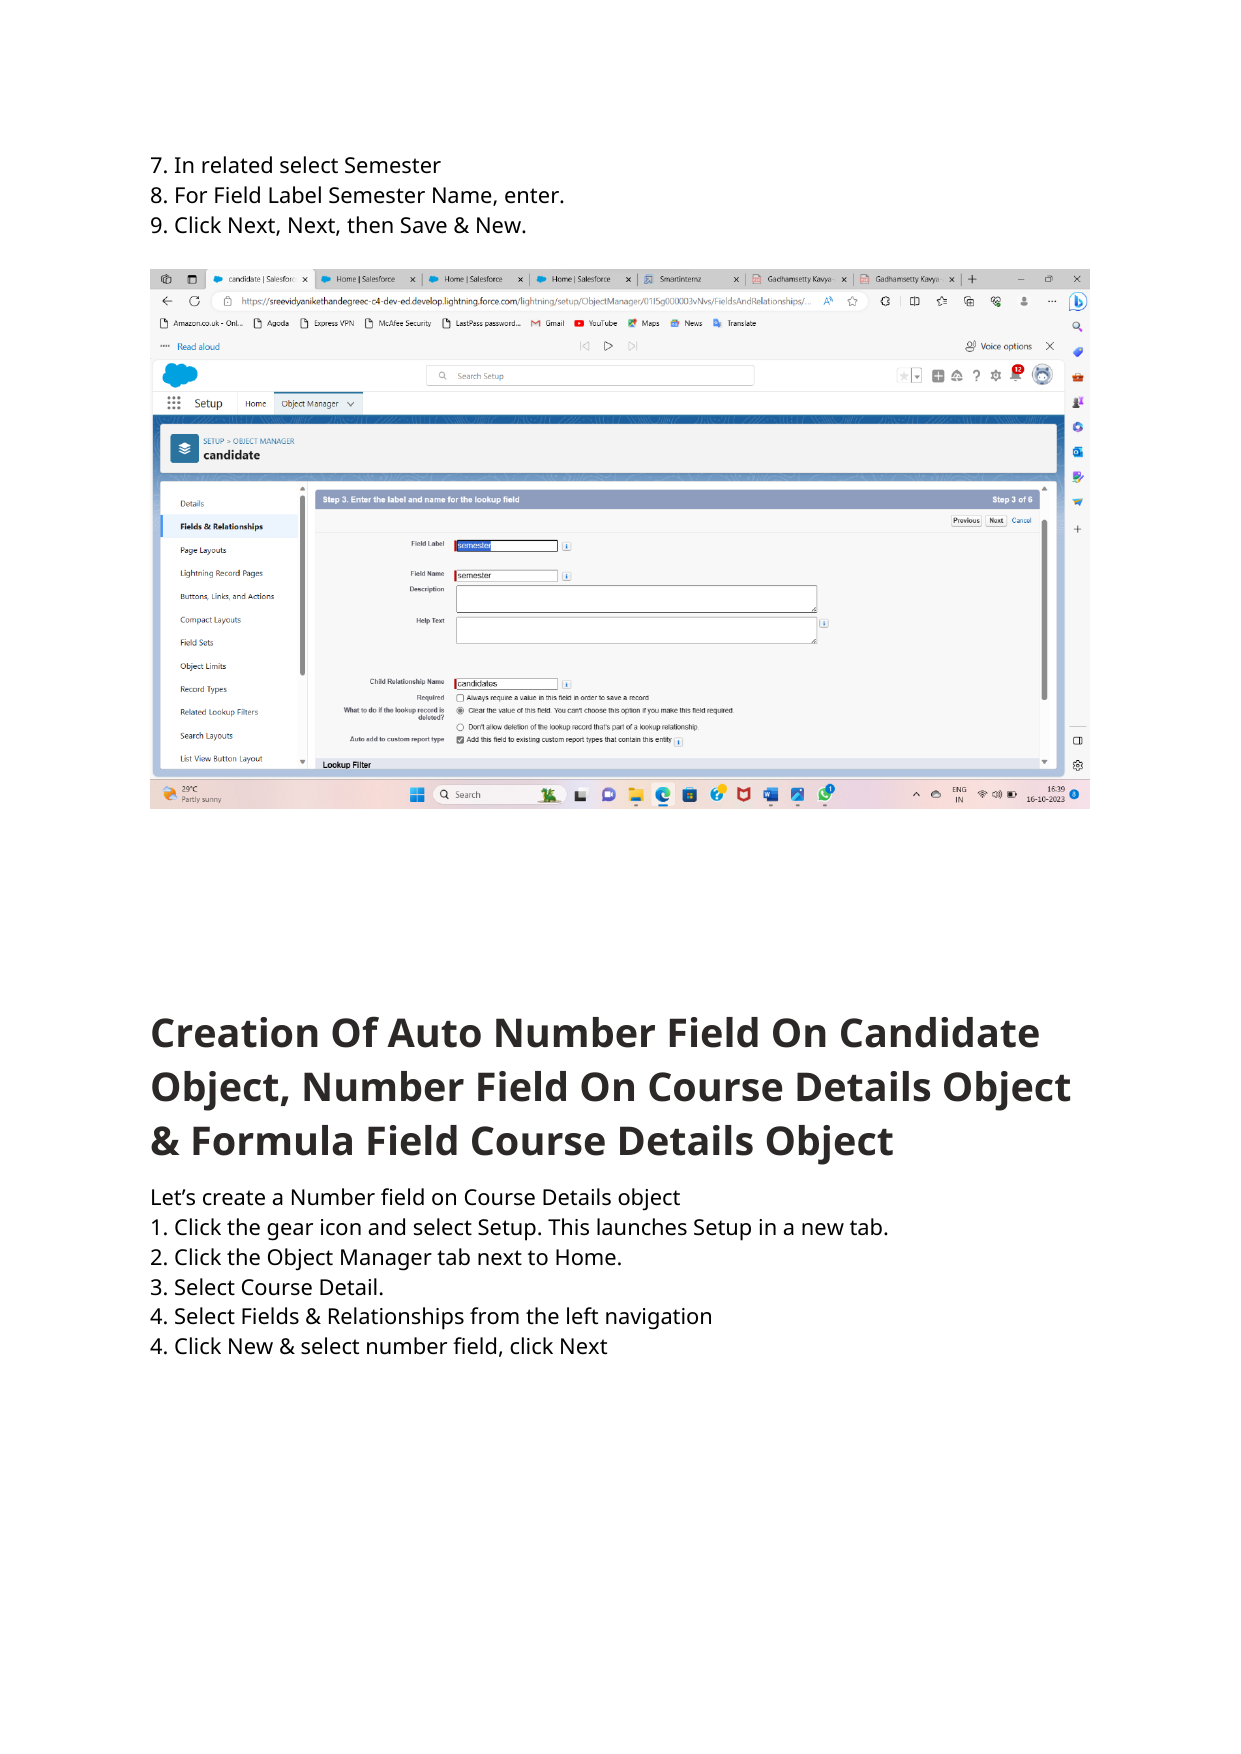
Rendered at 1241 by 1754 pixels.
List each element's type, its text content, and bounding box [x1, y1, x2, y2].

text 8. For Field Label Semester Name, enter. [150, 180, 1090, 209]
text 9. Click Next, Next, then Save & New. [150, 209, 1090, 239]
text Creation Of Auto Number Field On Candidate Object, Number Field On Course Details Object & Formula Field Course Details Object [150, 1005, 1090, 1167]
text 1. Click the gear icon and select Setup. This launches Setup in a new tab. [150, 1212, 1090, 1242]
text Let’s create a Number field on Course Details object [150, 1182, 1090, 1212]
text 3. Select Course Detail. [150, 1272, 1090, 1301]
text 4. Select Fields & Relationships from the left navigation [150, 1301, 1090, 1331]
picture [150, 269, 1090, 809]
text 4. Click New & select number field, click Next [150, 1331, 1090, 1361]
text 7. In related select Semester [150, 150, 1090, 180]
text 2. Click the Object Manager tab next to Home. [150, 1242, 1090, 1272]
